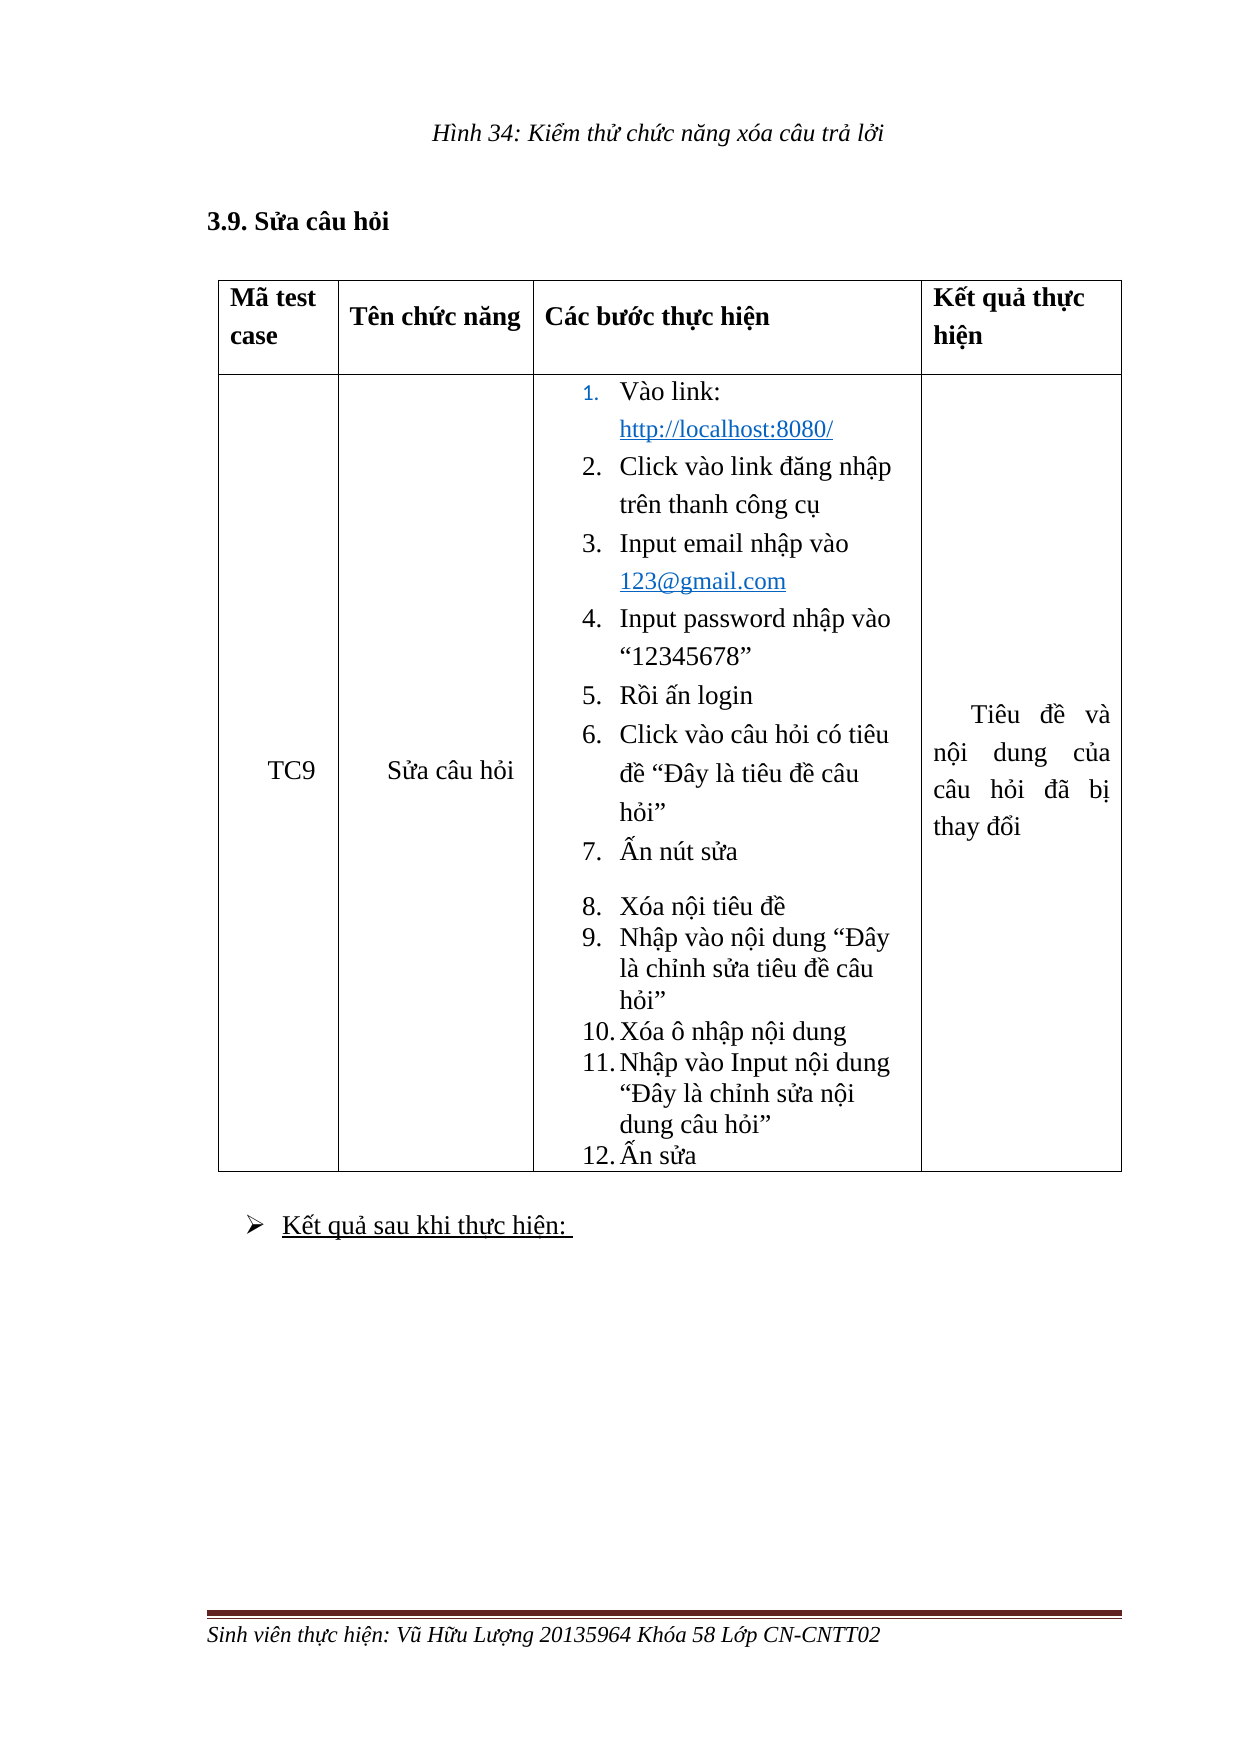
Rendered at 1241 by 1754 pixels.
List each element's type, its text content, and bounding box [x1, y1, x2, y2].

table_cell Tiêu đề và nội dung của câu hỏi đã bị thay đổi [922, 375, 1121, 1171]
table_cell Vào link: http://localhost:8080/ Click vào link đăng nhập trên thanh công cụ Input email nhập vào 123@gmail.com Input password nhập vào “12345678” Rồi ấn login Click vào câu hỏi có tiêu đề “Đây là tiêu đề câu hỏi” Ấn nút sửa Xóa nội tiêu đề Nhập vào nội dung “Đây là chỉnh sửa tiêu đề câu hỏi” Xóa ô nhập nội dung Nhập vào Input nội dung “Đây là chỉnh sửa nội dung câu hỏi” Ấn sửa [534, 375, 921, 1171]
table_cell Sửa câu hỏi [339, 375, 533, 1171]
text Hình 34: Kiểm thử chức năng xóa câu trả lởi [357, 118, 1122, 147]
subtitle 3.9. Sửa câu hỏi [207, 205, 1122, 236]
table_cell TC9 [219, 375, 338, 1171]
list Kết quả sau khi thực hiện: [244, 1209, 1122, 1240]
table_header Mã test case [219, 281, 338, 374]
table_header Tên chức năng [339, 281, 533, 374]
table_header Các bước thực hiện [534, 281, 921, 374]
table_header Kết quả thực hiện [922, 281, 1121, 374]
